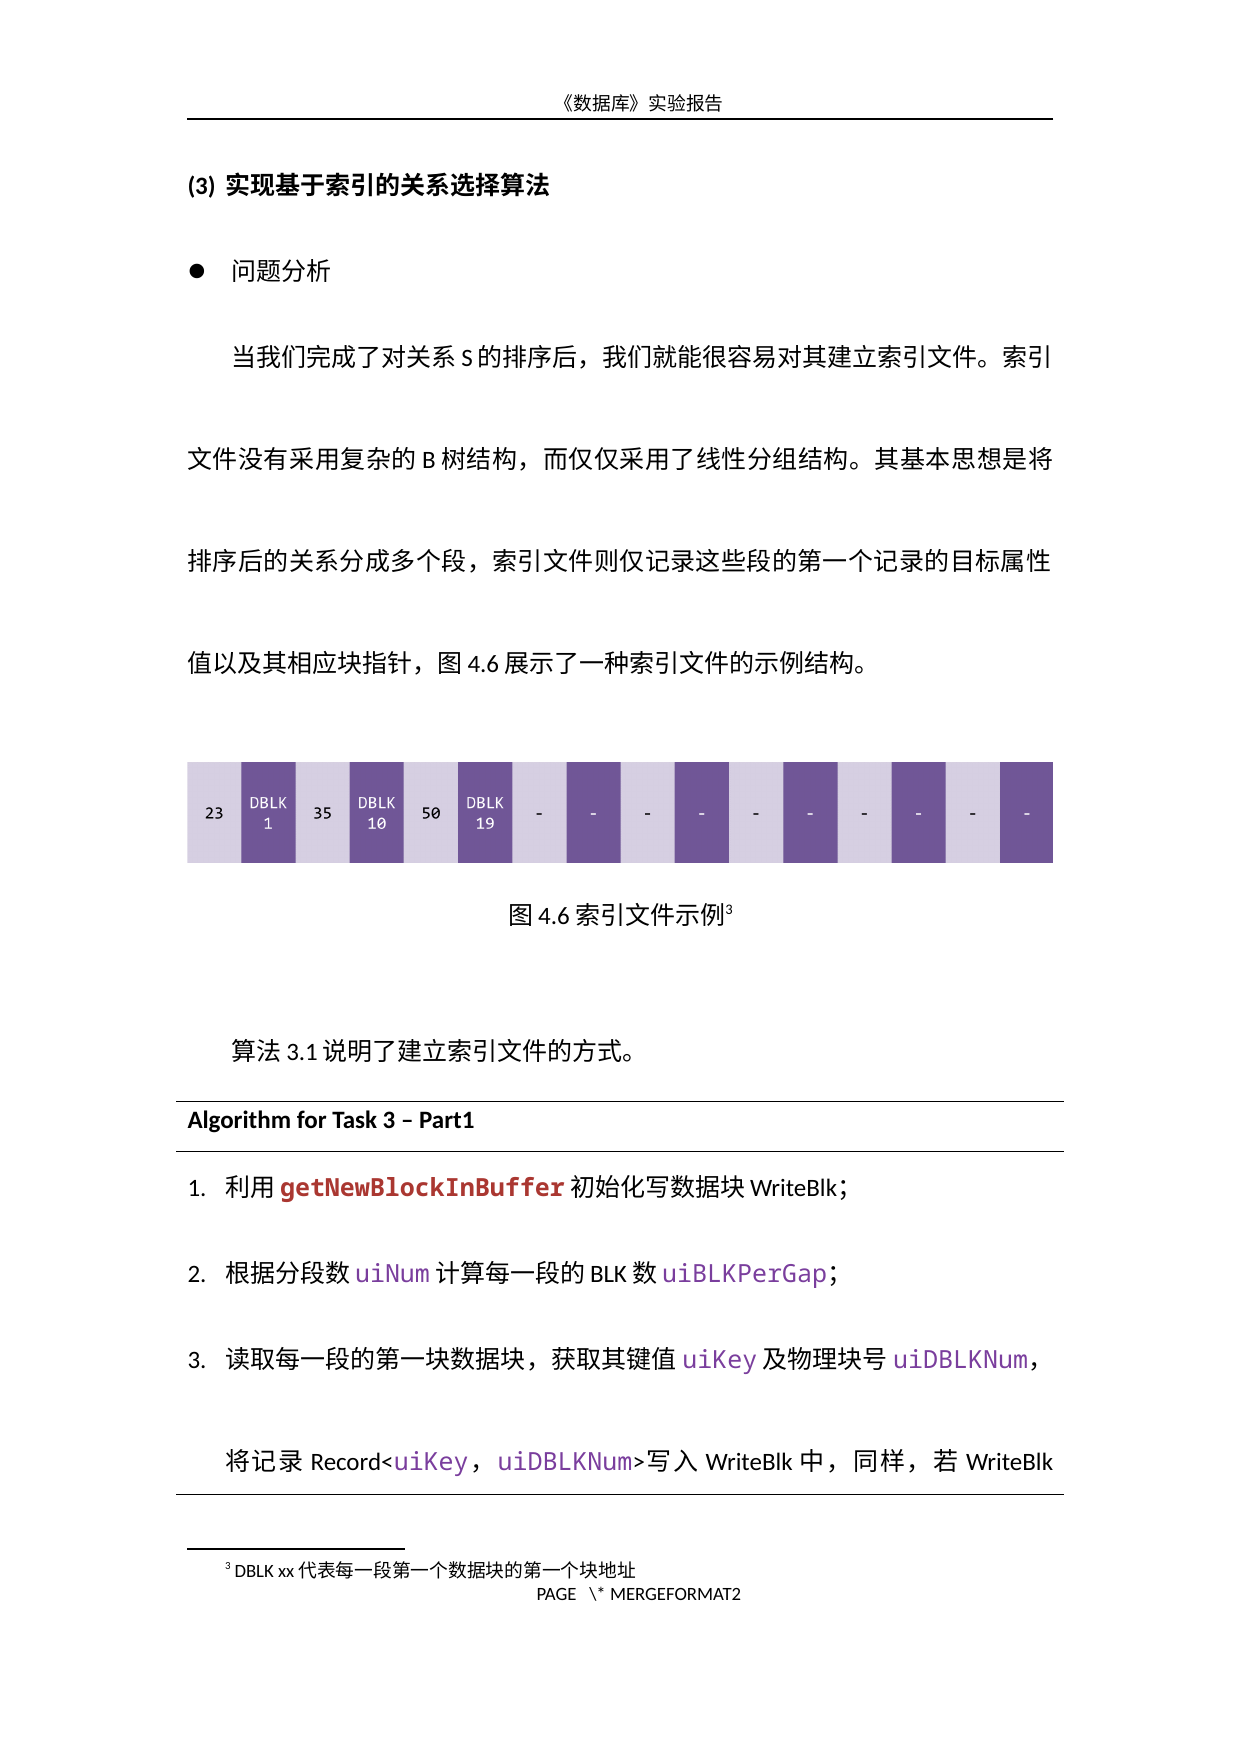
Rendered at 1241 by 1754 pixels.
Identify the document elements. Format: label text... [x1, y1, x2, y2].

text 算法3.1说明了建立索引文件的方式。 [187, 1015, 1053, 1083]
text 图4.6 索引文件示例 [187, 880, 1053, 948]
list 问题分析 [187, 236, 1053, 304]
list 实现基于索引的关系选择算法 [187, 150, 1053, 218]
table_header Algorithm for Task 3 – Part1 [176, 1102, 1064, 1151]
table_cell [176, 1152, 1064, 1493]
picture [187, 762, 1053, 863]
text 当我们完成了对关系S的排序后，我们就能很容易对其建立索引文件。索引文件没有采用复杂的B树结构，而仅仅采用了线性分组结构。其基本思想是将排序后的关系分成多个段，索引文件则仅记录这些段的第一个记录的目标属性值以及其相应块指针，图4.6展示了一种索引文件的示例结构。 [187, 322, 1053, 696]
